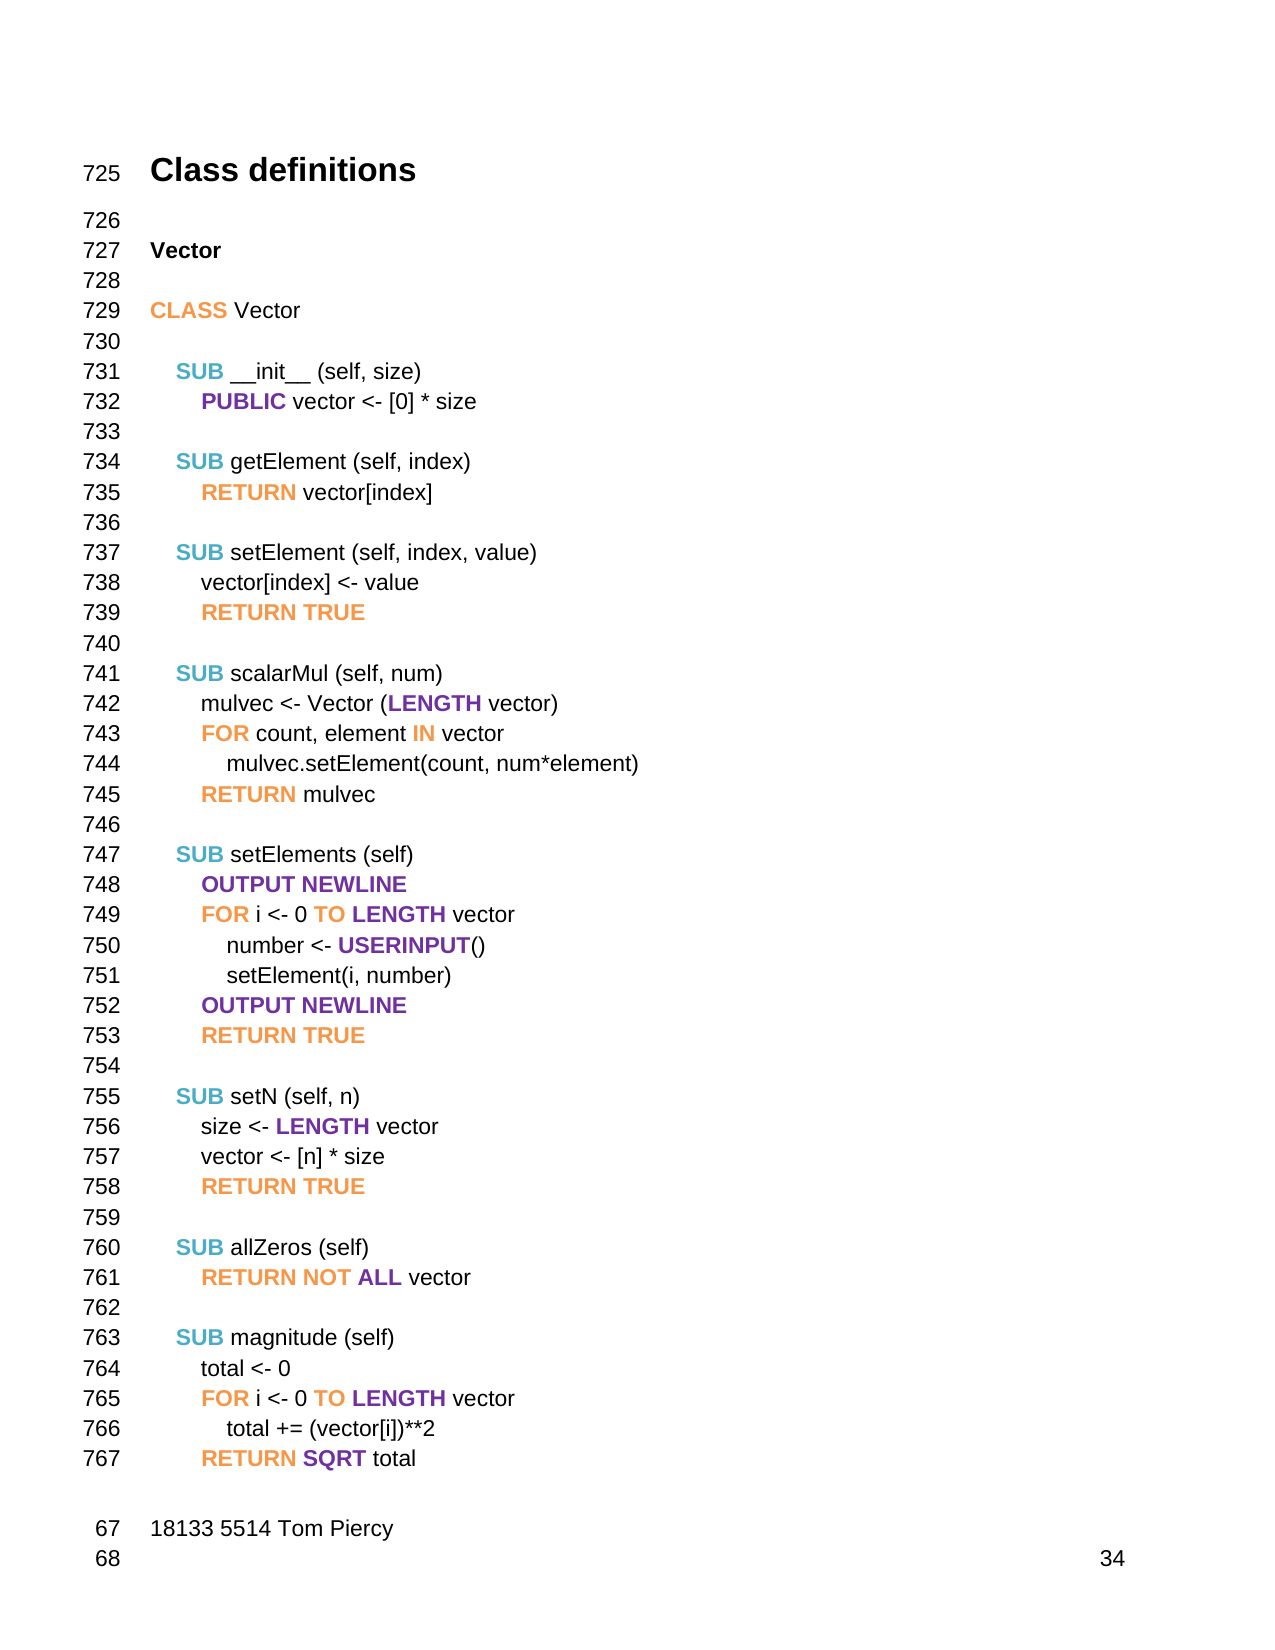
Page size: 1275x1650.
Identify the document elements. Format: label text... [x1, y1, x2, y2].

text SUB __init__ (self, size) [150, 358, 1125, 384]
text RETURN mulvec [150, 781, 1125, 807]
text RETURN TRUE [150, 1173, 1125, 1200]
text total += (vector[i])**2 [150, 1415, 1125, 1441]
text Vector [150, 237, 1125, 263]
text RETURN TRUE [150, 599, 1125, 626]
text SUB allZeros (self) [150, 1234, 1125, 1260]
text RETURN TRUE [150, 1022, 1125, 1049]
text setElement(i, number) [150, 962, 1125, 988]
text SUB setElements (self) [150, 841, 1125, 867]
text SUB getElement (self, index) [150, 448, 1125, 475]
text total <- 0 [150, 1354, 1125, 1381]
text CLASS Vector [150, 297, 1125, 324]
text OUTPUT NEWLINE [150, 871, 1125, 898]
text SUB magnitude (self) [150, 1324, 1125, 1351]
text RETURN SQRT total [150, 1445, 1125, 1472]
text vector[index] <- value [150, 569, 1125, 596]
text SUB scalarMul (self, num) [150, 660, 1125, 686]
text SUB setN (self, n) [150, 1083, 1125, 1109]
text PUBLIC vector <- [0] * size [150, 388, 1125, 414]
text FOR i <- 0 TO LENGTH vector [150, 901, 1125, 928]
text size <- LENGTH vector [150, 1113, 1125, 1139]
text mulvec <- Vector (LENGTH vector) [150, 690, 1125, 716]
text RETURN vector[index] [150, 478, 1125, 505]
text vector <- [n] * size [150, 1143, 1125, 1169]
text mulvec.setElement(count, num*element) [150, 750, 1125, 777]
text RETURN NOT ALL vector [150, 1264, 1125, 1290]
text SUB setElement (self, index, value) [150, 539, 1125, 565]
text OUTPUT NEWLINE [150, 992, 1125, 1018]
text FOR count, element IN vector [150, 720, 1125, 747]
subtitle Class definitions [150, 150, 1125, 188]
text number <- USERINPUT() [150, 932, 1125, 958]
text FOR i <- 0 TO LENGTH vector [150, 1385, 1125, 1411]
